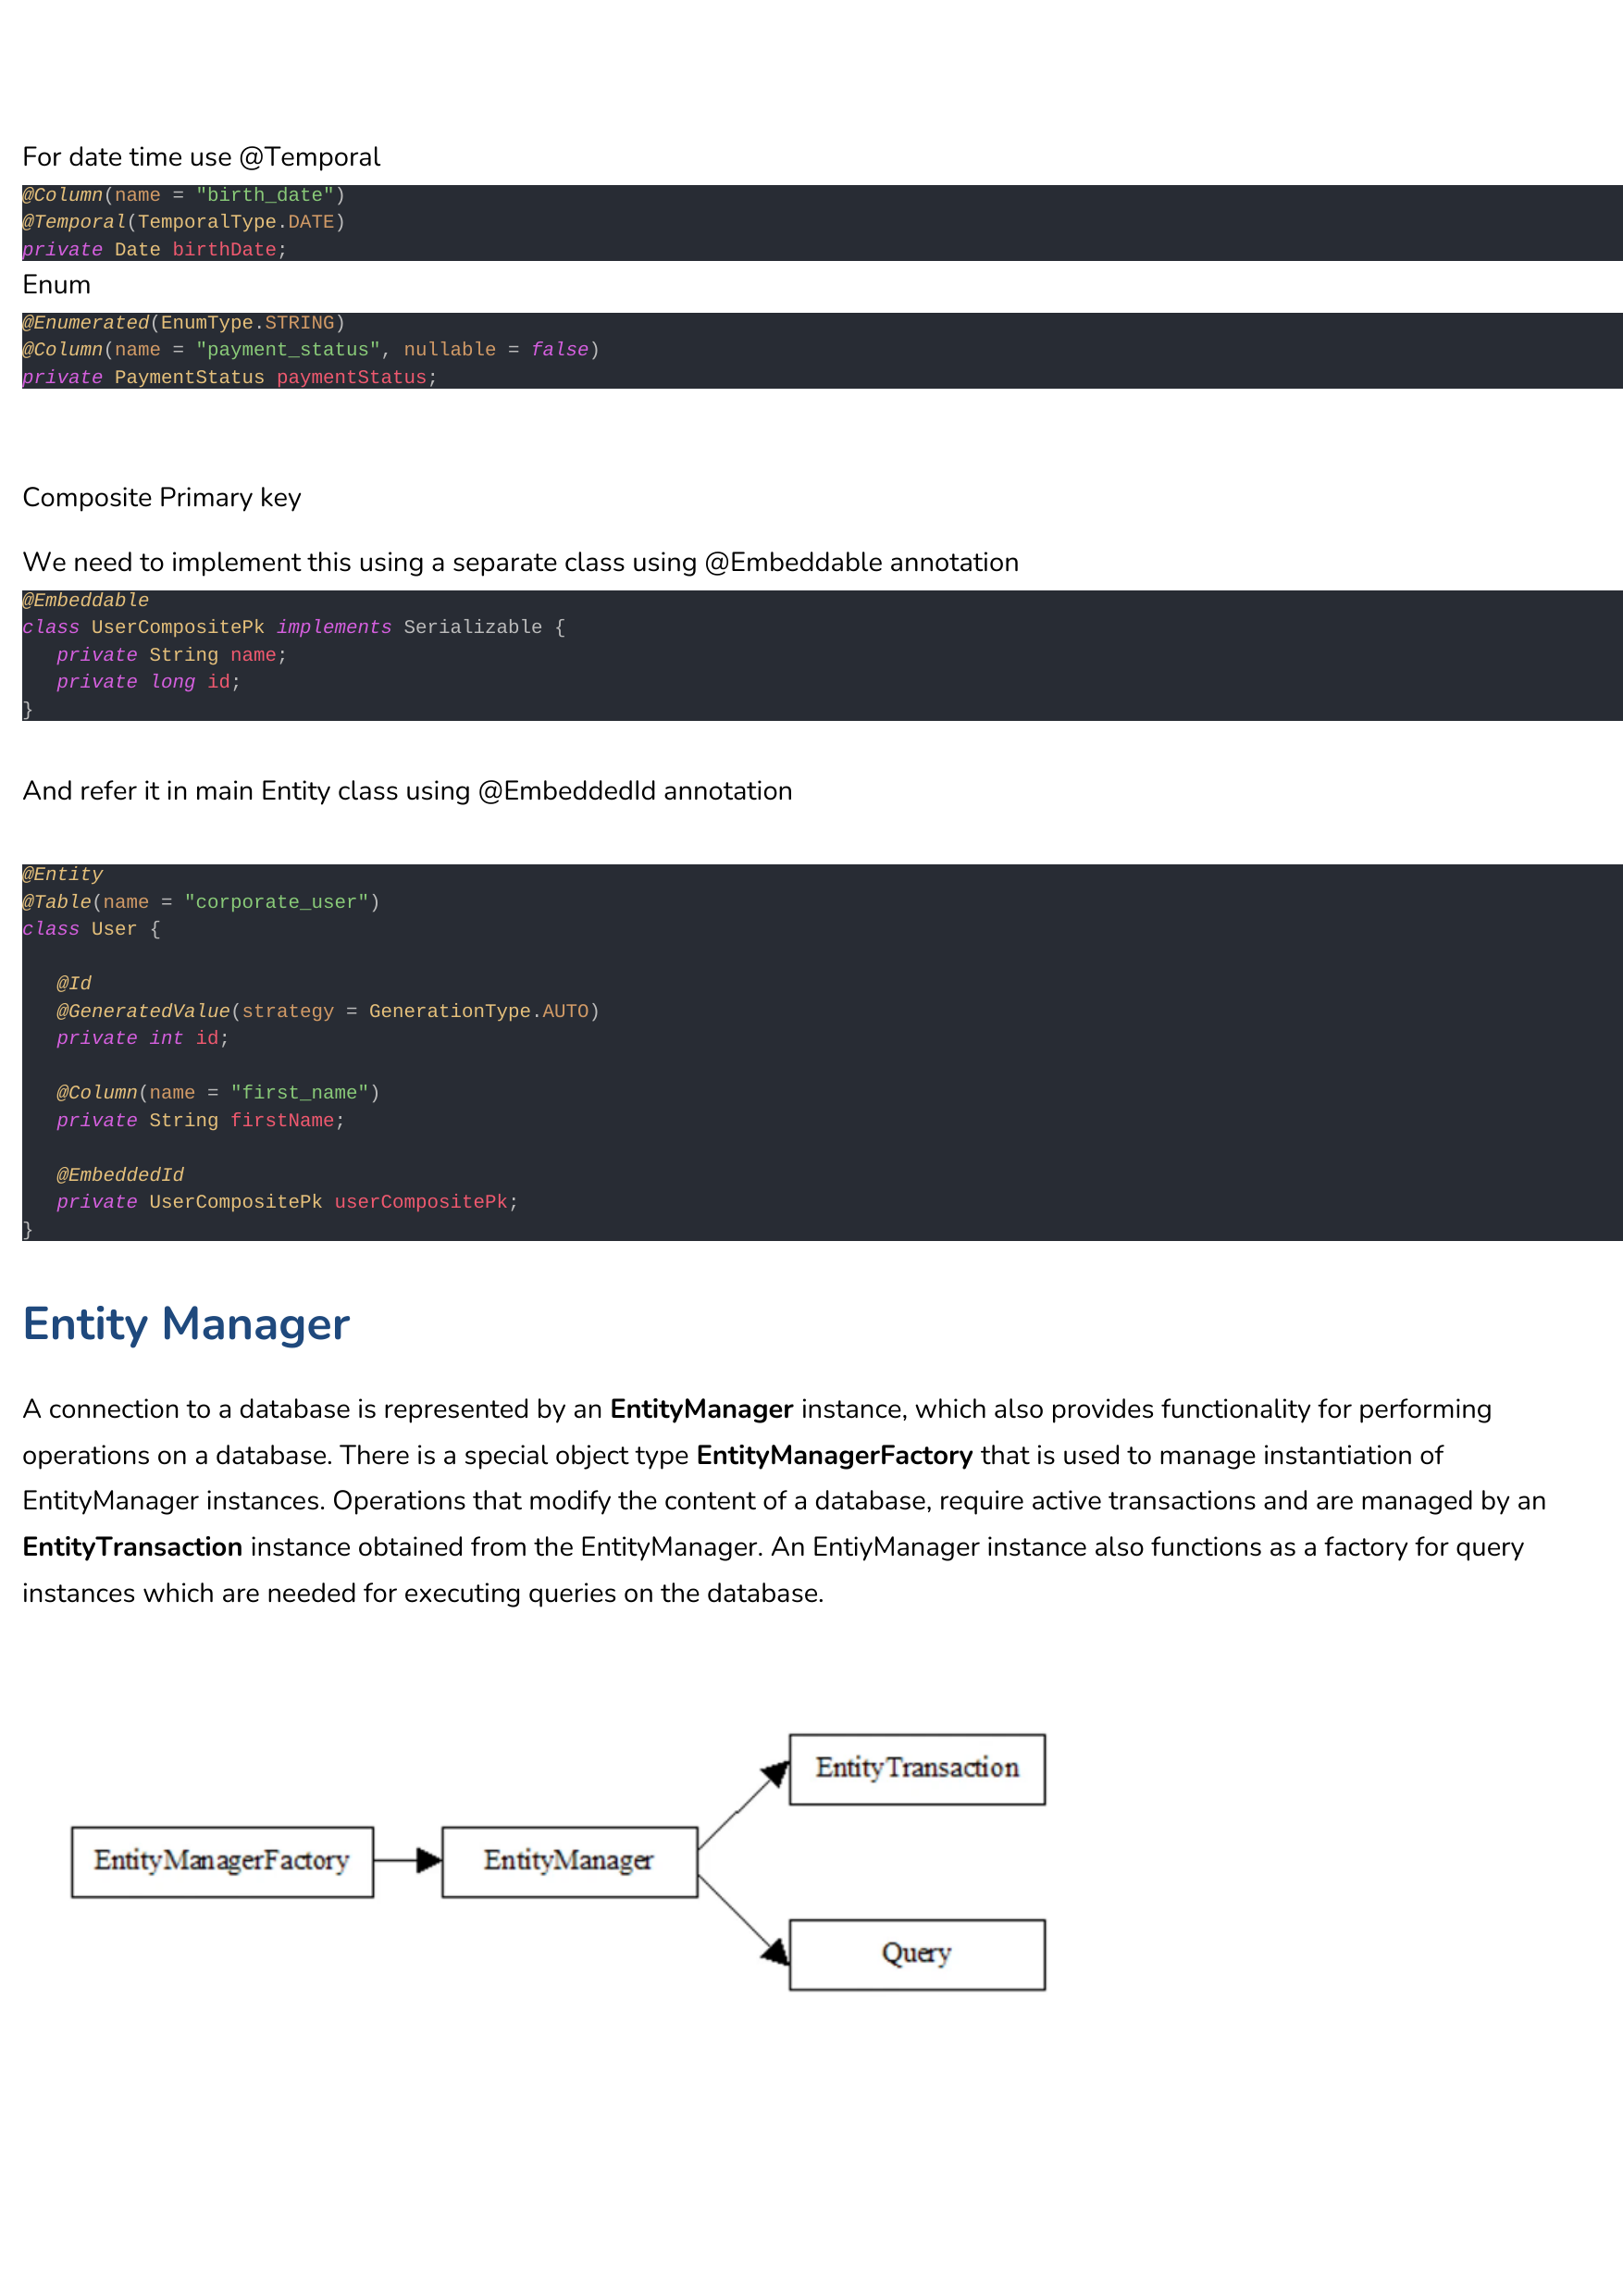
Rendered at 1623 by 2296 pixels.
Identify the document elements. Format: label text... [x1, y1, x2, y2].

text Composite Primary key [22, 479, 1623, 515]
text @Entity [22, 864, 1623, 887]
picture [21, 1640, 1188, 2050]
text And refer it in main Entity class using @EmbeddedId annotation [22, 773, 1623, 810]
text We need to implement this using a separate class using @Embeddable annotation [22, 544, 1623, 581]
text @Temporal(TemporalType.DATE) [22, 212, 1623, 234]
text @Id [22, 974, 1623, 996]
text } [22, 1219, 1623, 1241]
text For date time use @Temporal [22, 139, 1623, 176]
text private long id; [22, 672, 1623, 694]
text private String name; [22, 645, 1623, 666]
text @Embeddable [22, 590, 1623, 612]
text @Enumerated(EnumType.STRING) [22, 313, 1623, 334]
text @GeneratedValue(strategy = GenerationType.AUTO) [22, 1001, 1623, 1023]
text private UserCompositePk userCompositePk; [22, 1192, 1623, 1214]
text private int id; [22, 1028, 1623, 1050]
text class User { [22, 919, 1623, 941]
text private Date birthDate; [22, 240, 1623, 261]
text @Column(name = "birth_date") [22, 185, 1623, 206]
text } [22, 700, 1623, 721]
text @Column(name = "first_name") [22, 1083, 1623, 1105]
text private PaymentStatus paymentStatus; [22, 367, 1623, 389]
text Enum [22, 267, 1623, 304]
text @Column(name = "payment_status", nullable = false) [22, 340, 1623, 362]
text A connection to a database is represented by an EntityManager instance, which also provides functionality for performing operations on a database. There is a special object type EntityManagerFactory that is used to manage instantiation of EntityManager instances. Operations that modify the content of a database, require active transactions and are managed by an EntityTransaction instance obtained from the EntityManager. An EntiyManager instance also functions as a factory for query instances which are needed for executing queries on the database. [22, 1391, 1623, 1612]
text @Table(name = "corporate_user") [22, 892, 1623, 913]
text private String firstName; [22, 1110, 1623, 1132]
subtitle Entity Manager [22, 1293, 1623, 1356]
text @EmbeddedId [22, 1164, 1623, 1186]
text class UserCompositePk implements Serializable { [22, 617, 1623, 639]
